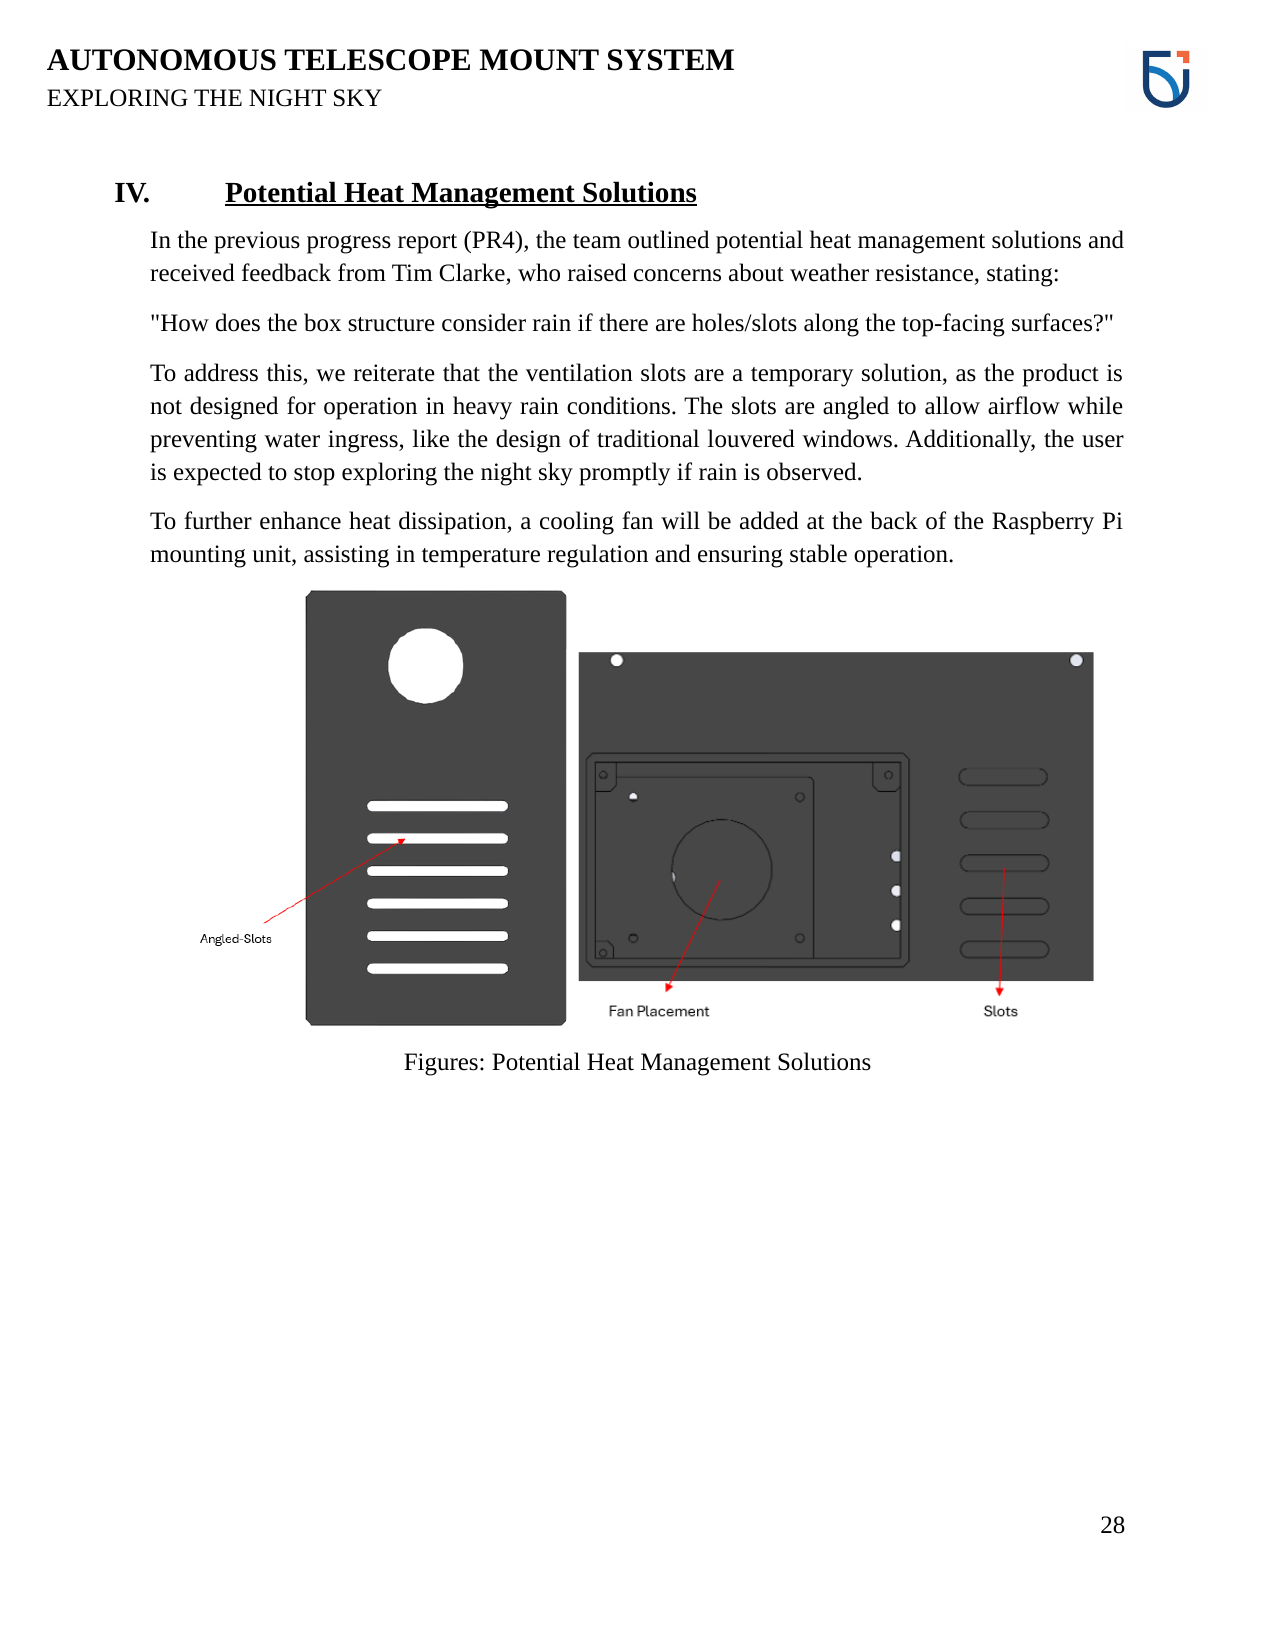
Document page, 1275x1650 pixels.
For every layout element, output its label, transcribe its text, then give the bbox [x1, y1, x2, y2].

picture [1125, 41, 1207, 117]
text In the previous progress report (PR4), the team outlined potential heat management solutions and received feedback from Tim Clarke, who raised concerns about weather resistance, stating: [150, 225, 1125, 287]
subtitle Potential Heat Management Solutions [150, 175, 1125, 208]
text To further enhance heat dissipation, a cooling fan will be added at the back of the Raspberry Pi mounting unit, assisting in temperature regulation and ensuring stable operation. [150, 506, 1125, 568]
text Figures: Potential Heat Management Solutions [150, 1047, 1125, 1076]
picture [175, 589, 1100, 1027]
text To address this, we reiterate that the ventilation slots are a temporary solution, as the product is not designed for operation in heavy rain conditions. The slots are angled to allow airflow while preventing water ingress, like the design of traditional louvered windows. Additionally, the user is expected to stop exploring the night sky promptly if rain is observed. [150, 358, 1125, 486]
text "How does the box structure consider rain if there are holes/slots along the top-facing surfaces?" [150, 308, 1125, 337]
